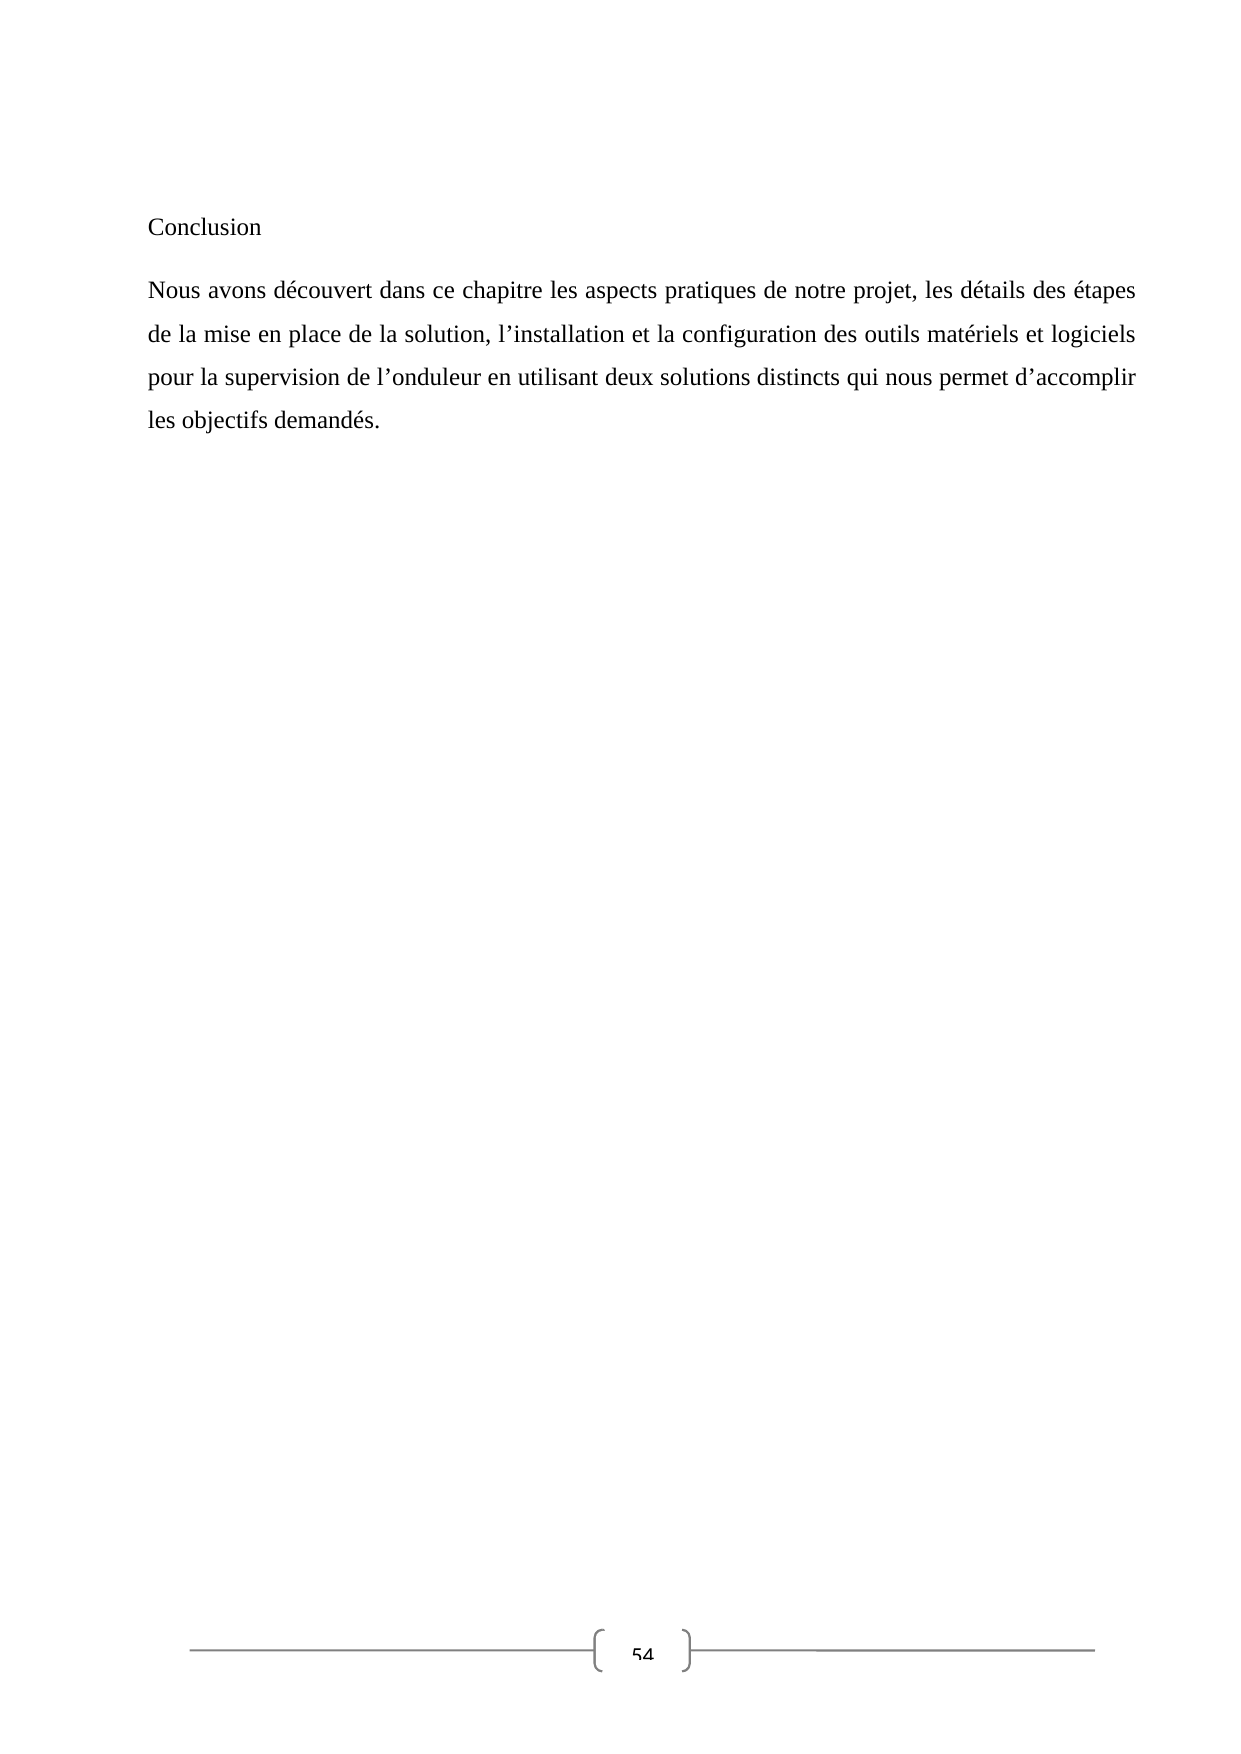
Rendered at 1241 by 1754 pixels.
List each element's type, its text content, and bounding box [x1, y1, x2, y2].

text Conclusion [148, 212, 1137, 240]
text Nous avons découvert dans ce chapitre les aspects pratiques de notre projet, les détails des étapes de la mise en place de la solution, l’installation et la configuration des outils matériels et logiciels pour la supervision de l’onduleur en utilisant deux solutions distincts qui nous permet d’accomplir les objectifs demandés. [148, 276, 1137, 434]
